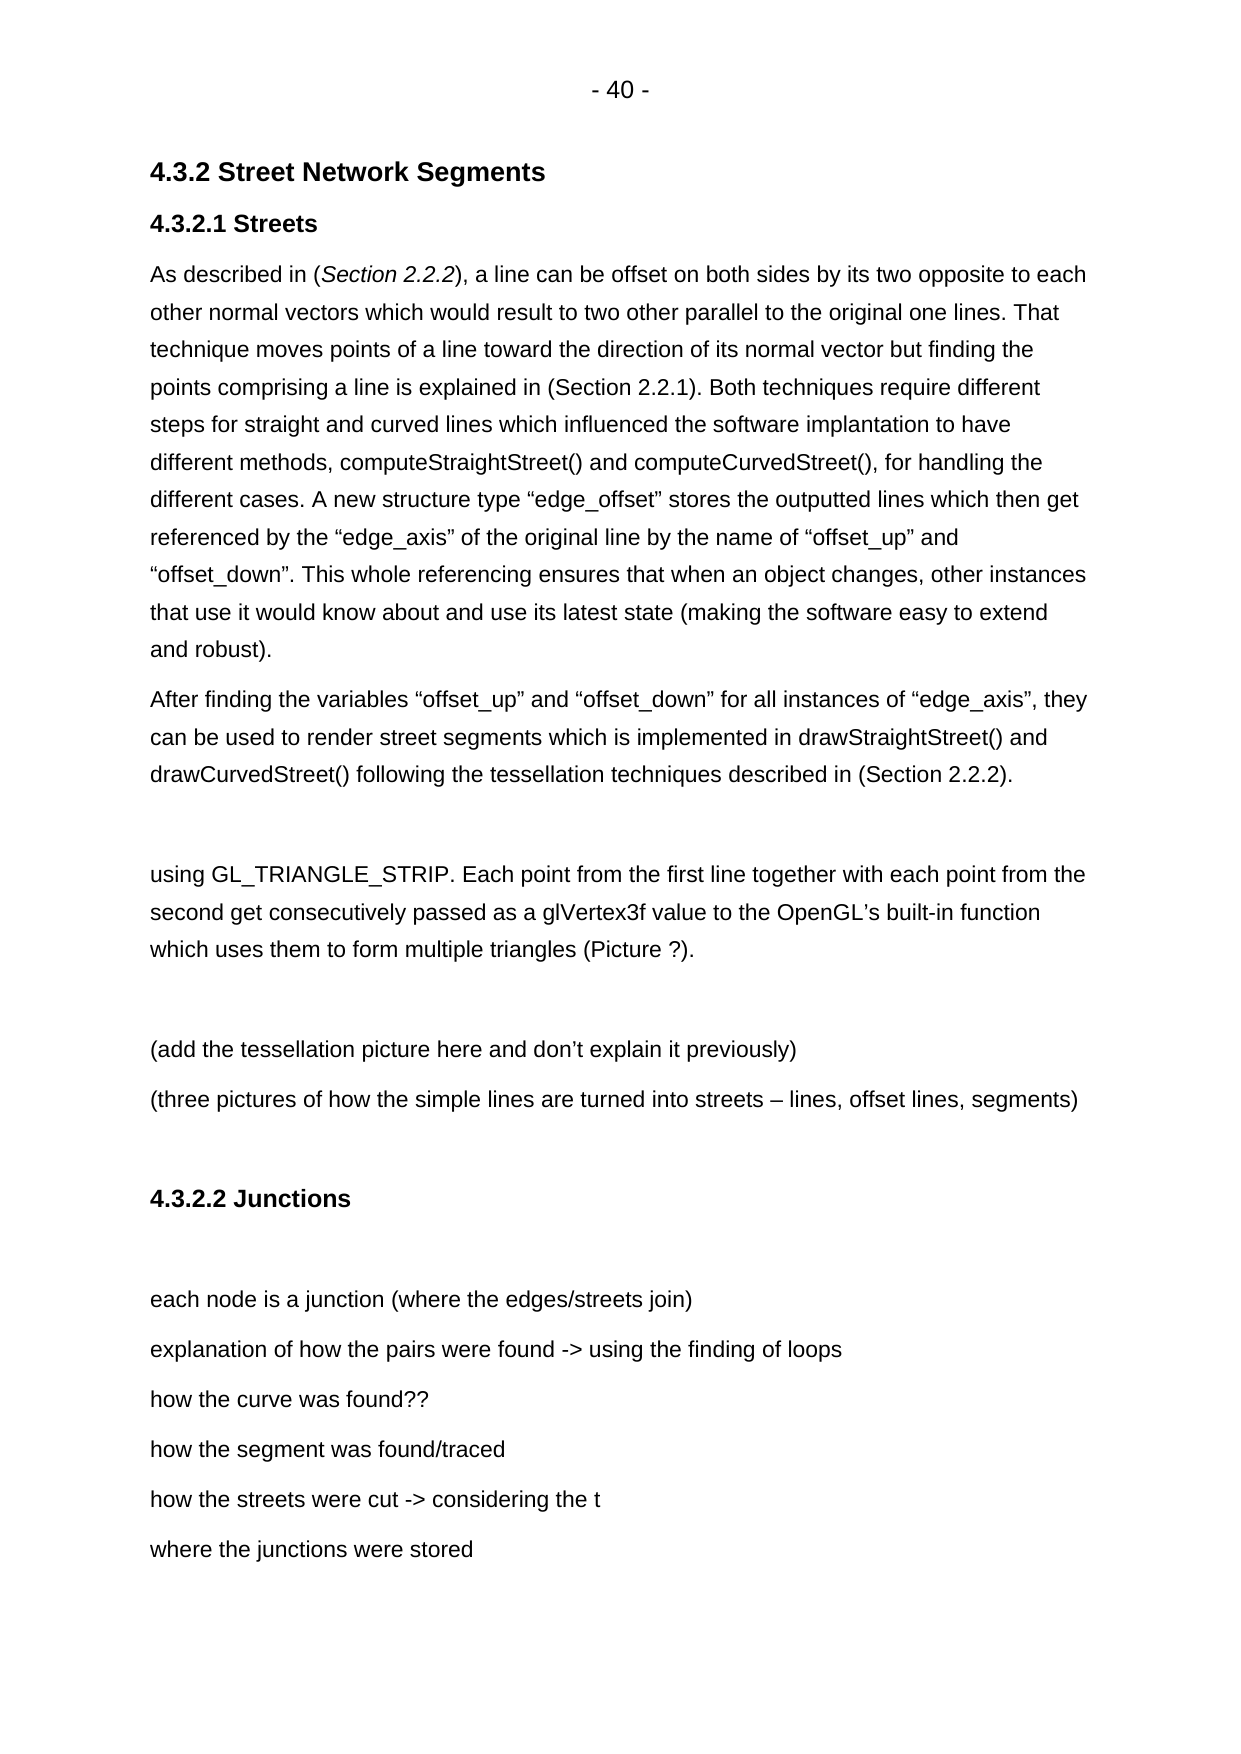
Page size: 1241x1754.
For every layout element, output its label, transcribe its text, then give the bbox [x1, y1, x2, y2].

text how the curve was found?? [150, 1375, 1090, 1412]
text After finding the variables “offset_up” and “offset_down” for all instances of “edge_axis”, they can be used to render street segments which is implemented in drawStraightStreet() and drawCurvedStreet() following the tessellation techniques described in (Section 2.2.2). [150, 675, 1090, 787]
text As described in (Section 2.2.2), a line can be offset on both sides by its two opposite to each other normal vectors which would result to two other parallel to the original one lines. That technique moves points of a line toward the direction of its normal vector but finding the points comprising a line is explained in (Section 2.2.1). Both techniques require different steps for straight and curved lines which influenced the software implantation to have different methods, computeStraightStreet() and computeCurvedStreet(), for handling the different cases. A new structure type “edge_offset” stores the outputted lines which then get referenced by the “edge_axis” of the original line by the name of “offset_up” and “offset_down”. This whole referencing ensures that when an object changes, other instances that use it would know about and use its latest state (making the software easy to extend and robust). [150, 250, 1090, 662]
subtitle 4.3.2.2 Junctions [150, 1175, 1090, 1212]
text explanation of how the pairs were found -> using the finding of loops [150, 1325, 1090, 1362]
text each node is a junction (where the edges/streets join) [150, 1275, 1090, 1312]
text how the streets were cut -> considering the t [150, 1475, 1090, 1512]
subtitle 4.3.2 Street Network Segments [150, 150, 1090, 187]
text (three pictures of how the simple lines are turned into streets – lines, offset lines, segments) [150, 1075, 1090, 1112]
text using GL_TRIANGLE_STRIP. Each point from the first line together with each point from the second get consecutively passed as a glVertex3f value to the OpenGL’s built-in function which uses them to form multiple triangles (Picture ?). [150, 850, 1090, 962]
text how the segment was found/traced [150, 1425, 1090, 1462]
subtitle 4.3.2.1 Streets [150, 200, 1090, 237]
text (add the tessellation picture here and don’t explain it previously) [150, 1025, 1090, 1062]
text where the junctions were stored [150, 1525, 1090, 1562]
